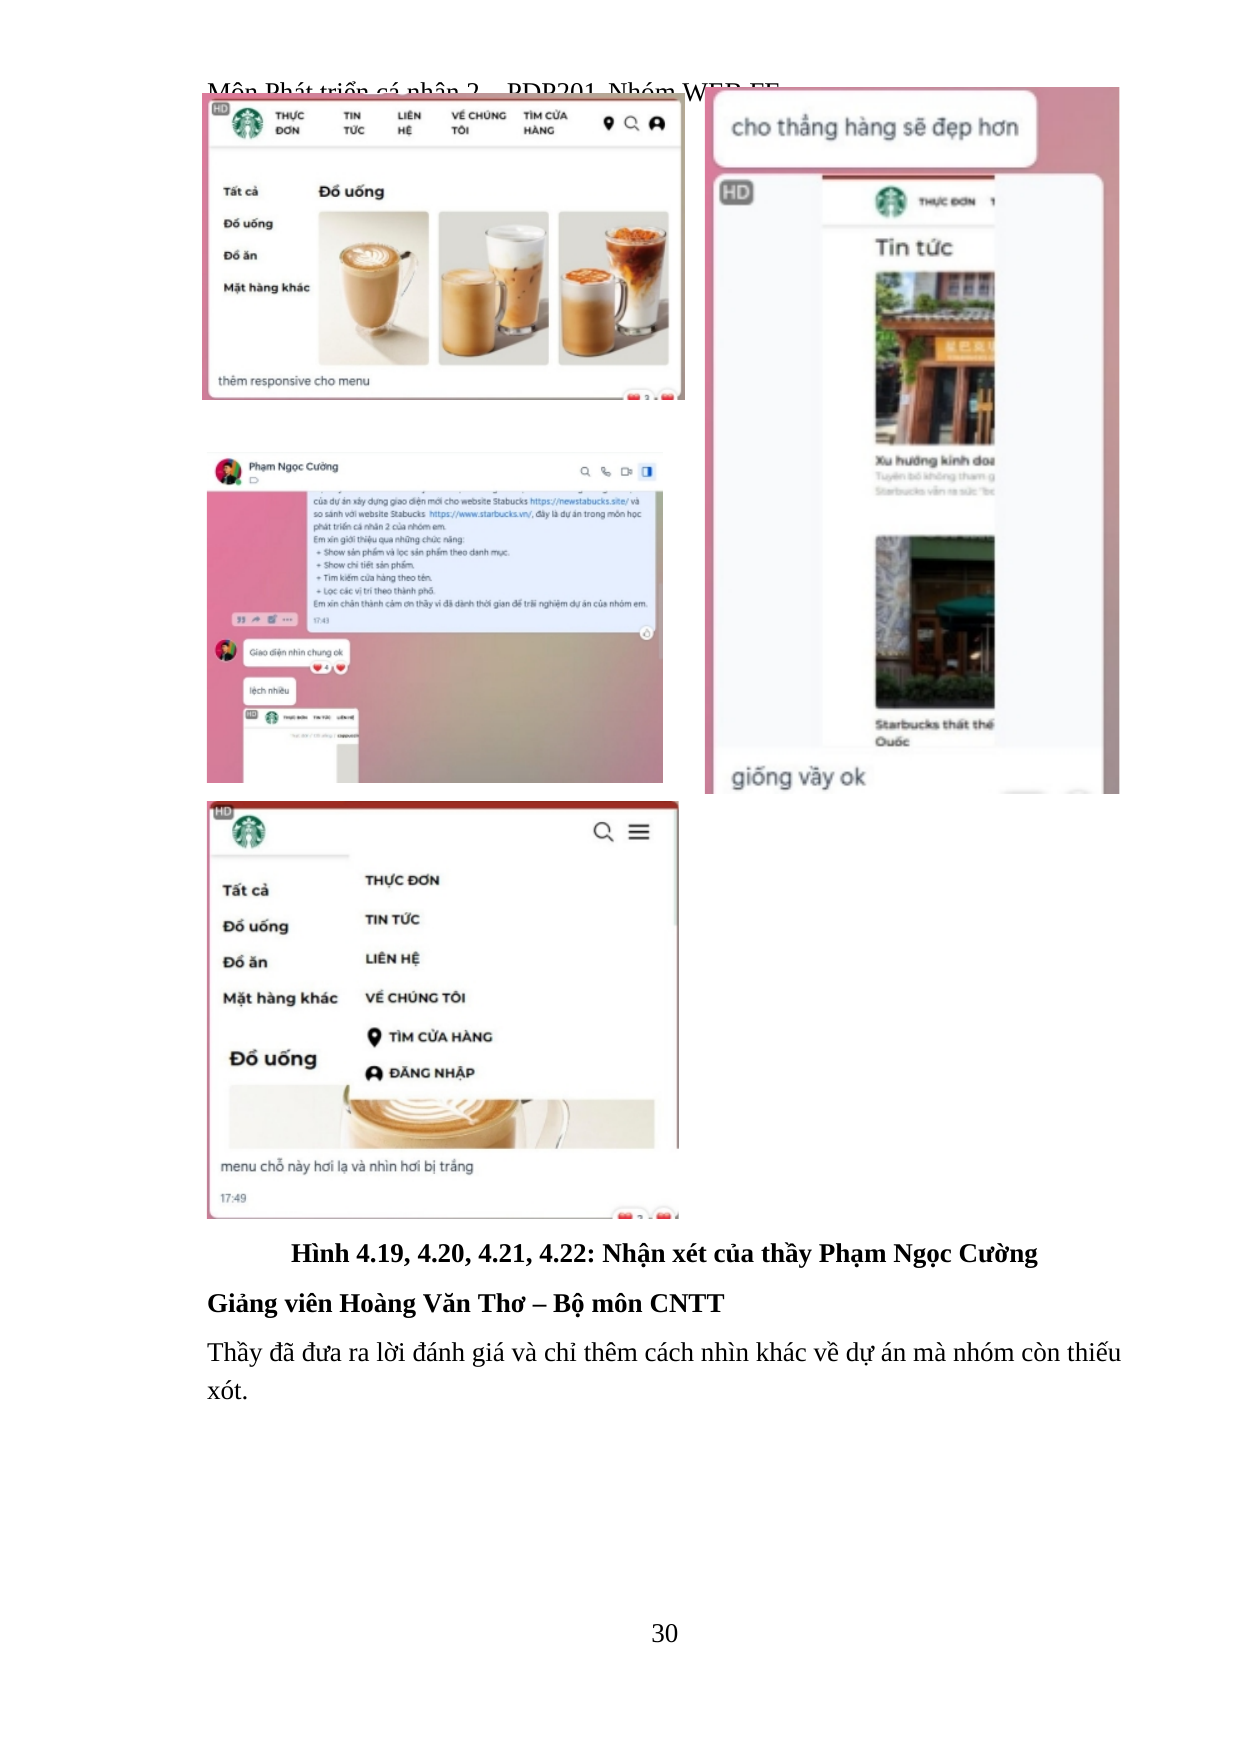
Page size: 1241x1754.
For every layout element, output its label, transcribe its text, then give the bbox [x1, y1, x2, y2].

text Thầy đã đưa ra lời đánh giá và chỉ thêm cách nhìn khác về dự án mà nhóm còn thiếu xót. [207, 1337, 1122, 1405]
picture [202, 93, 685, 400]
text Giảng viên Hoàng Văn Thơ – Bộ môn CNTT [207, 1287, 1122, 1318]
text Hình 4.19, 4.20, 4.21, 4.22: Nhận xét của thầy Phạm Ngọc Cường [207, 1237, 1122, 1268]
picture [206, 452, 663, 783]
picture [704, 87, 1120, 794]
picture [206, 801, 679, 1219]
